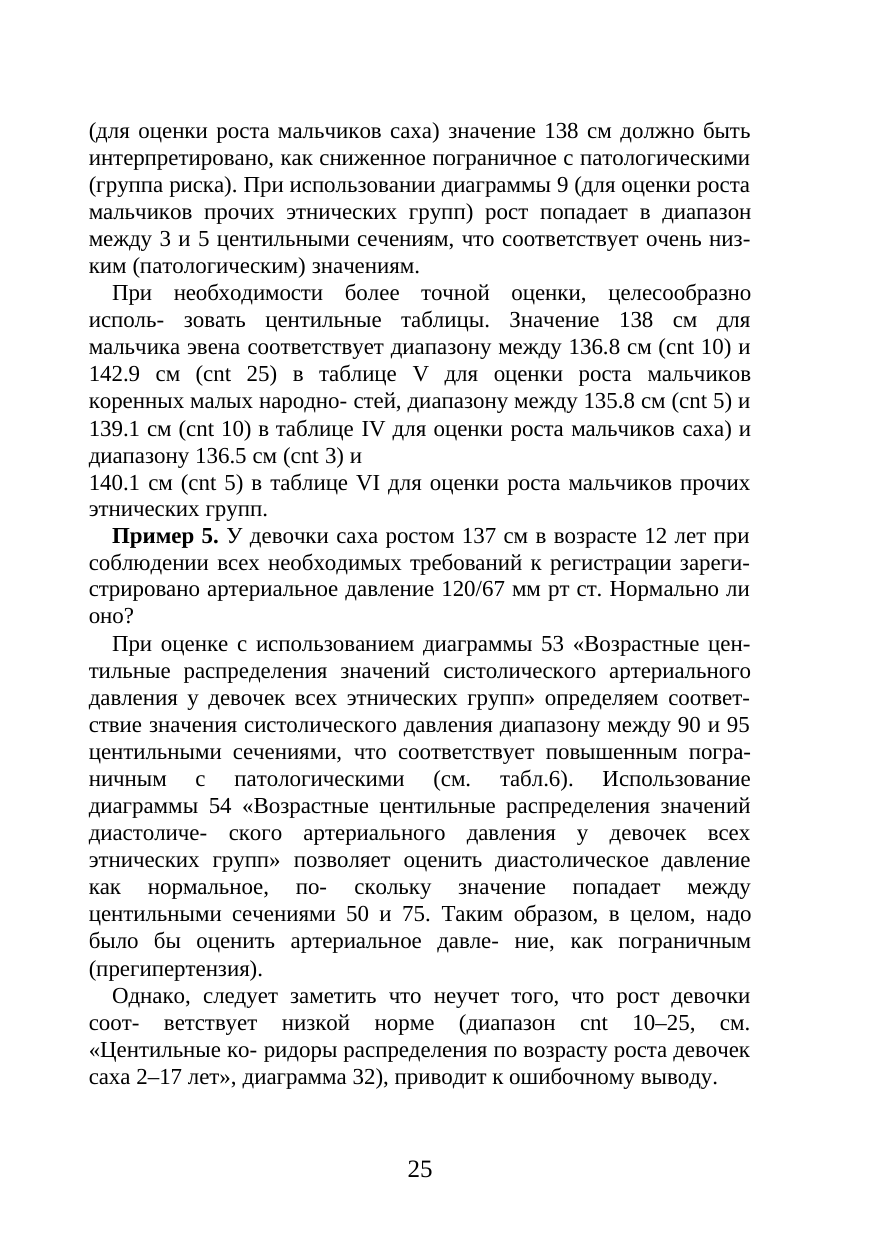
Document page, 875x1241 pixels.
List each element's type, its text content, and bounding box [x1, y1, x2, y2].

text Однако, следует заметить что неучет того, что рост девочки соот- ветствует низкой норме (диапазон cnt 10–25, см. «Центильные ко- ридоры распределения по возрасту роста девочек саха 2–17 лет», диаграмма 32), приводит к ошибочному выводу. [88, 982, 751, 1089]
text При необходимости более точной оценки, целесообразно исполь- зовать центильные таблицы. Значение 138 см для мальчика эвена соответствует диапазону между 136.8 см (cnt 10) и 142.9 см (cnt 25) в таблице V для оценки роста мальчиков коренных малых народно- стей, диапазону между 135.8 см (cnt 5) и 139.1 см (cnt 10) в таблице IV для оценки роста мальчиков саха) и диапазону 136.5 см (cnt 3) и [88, 279, 751, 468]
text 140.1 см (cnt 5) в таблице VI для оценки роста мальчиков прочих этнических групп. [88, 469, 751, 522]
text (для оценки роста мальчиков саха) значение 138 см должно быть интерпретировано, как сниженное пограничное с патологическими (группа риска). При использовании диаграммы 9 (для оценки роста мальчиков прочих этнических групп) рост попадает в диапазон между 3 и 5 центильными сечениям, что соответствует очень низ- ким (патологическим) значениям. [88, 117, 751, 278]
text При оценке с использованием диаграммы 53 «Возрастные цен- тильные распределения значений систолического артериального давления у девочек всех этнических групп» определяем соответ- ствие значения систолического давления диапазону между 90 и 95 центильными сечениями, что соответствует повышенным погра- ничным с патологическими (см. табл.6). Использование диаграммы 54 «Возрастные центильные распределения значений диастоличе- ского артериального давления у девочек всех этнических групп» позволяет оценить диастолическое давление как нормальное, по- скольку значение попадает между центильными сечениями 50 и 75. Таким образом, в целом, надо было бы оценить артериальное давле- ние, как пограничным (прегипертензия). [88, 629, 751, 981]
text Пример 5. У девочки саха ростом 137 см в возрасте 12 лет при соблюдении всех необходимых требований к регистрации зареги- стрировано артериальное давление 120/67 мм рт ст. Нормально ли оно? [88, 522, 751, 628]
subtitle 25 [131, 1154, 709, 1183]
